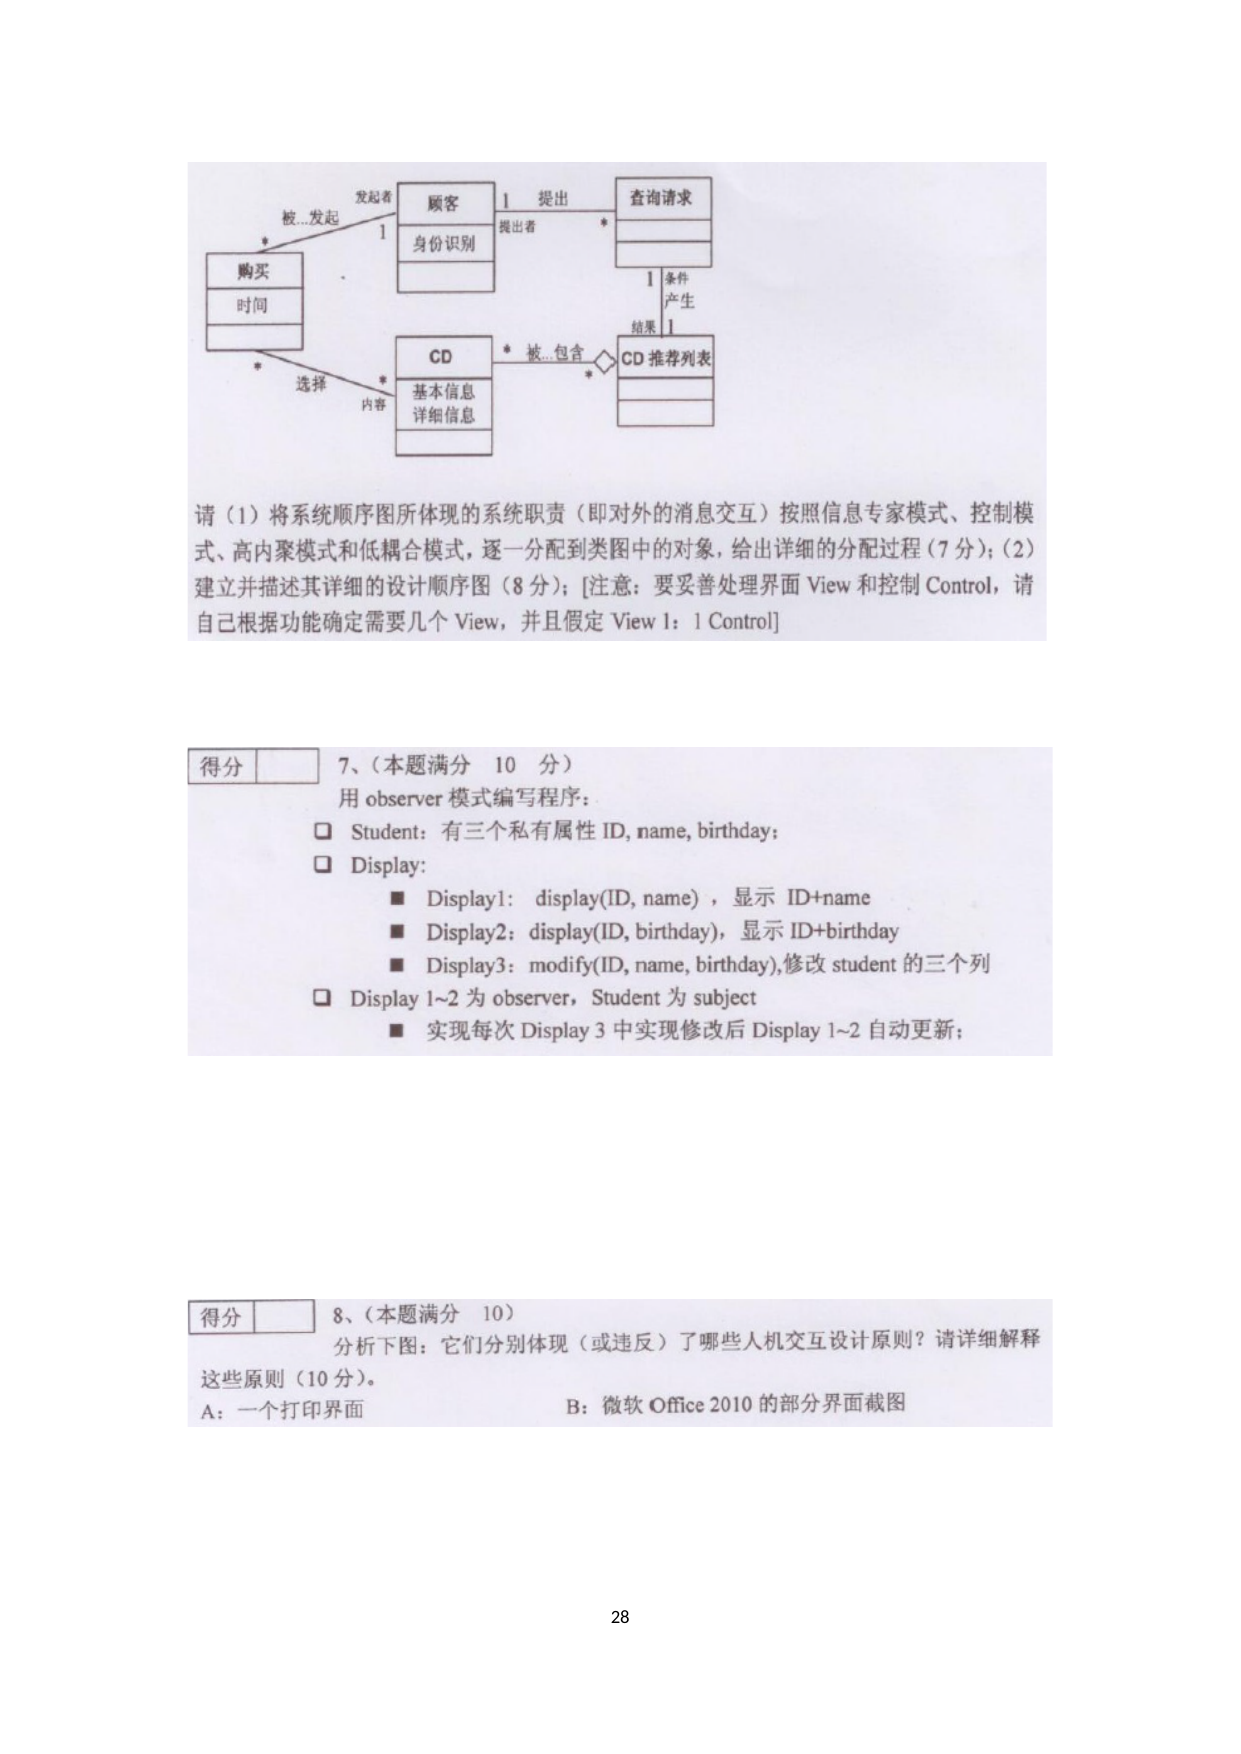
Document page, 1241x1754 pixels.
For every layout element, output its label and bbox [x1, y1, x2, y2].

picture [187, 747, 1053, 1056]
picture [187, 162, 1047, 641]
picture [187, 1299, 1053, 1427]
